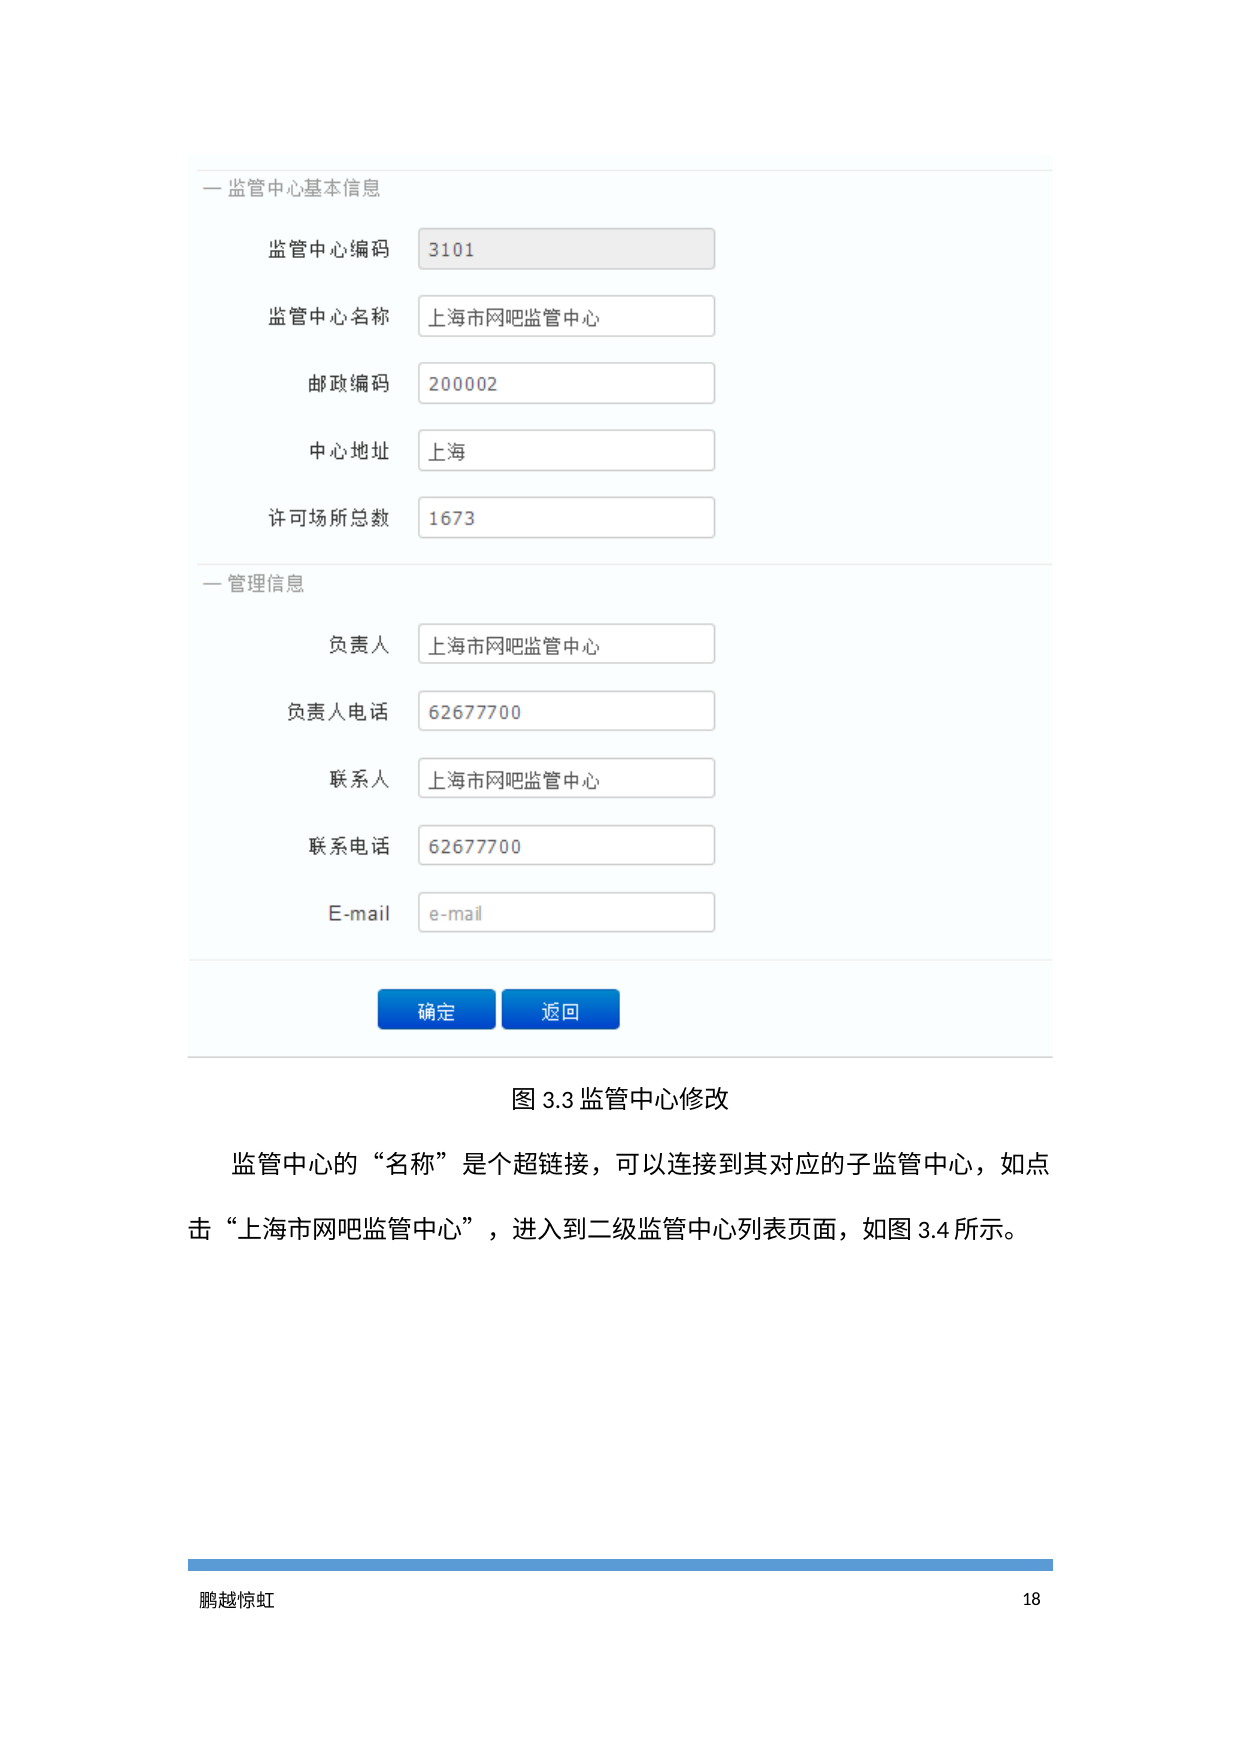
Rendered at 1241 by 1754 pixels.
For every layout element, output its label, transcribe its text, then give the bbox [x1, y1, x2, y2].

text 图 3.3 监管中心修改 [187, 1066, 1053, 1131]
picture [187, 155, 1053, 1058]
text 监管中心的“名称”是个超链接，可以连接到其对应的子监管中心，如点击“上海市网吧监管中心”，进入到二级监管中心列表页面，如图3.4所示。 [187, 1131, 1053, 1261]
